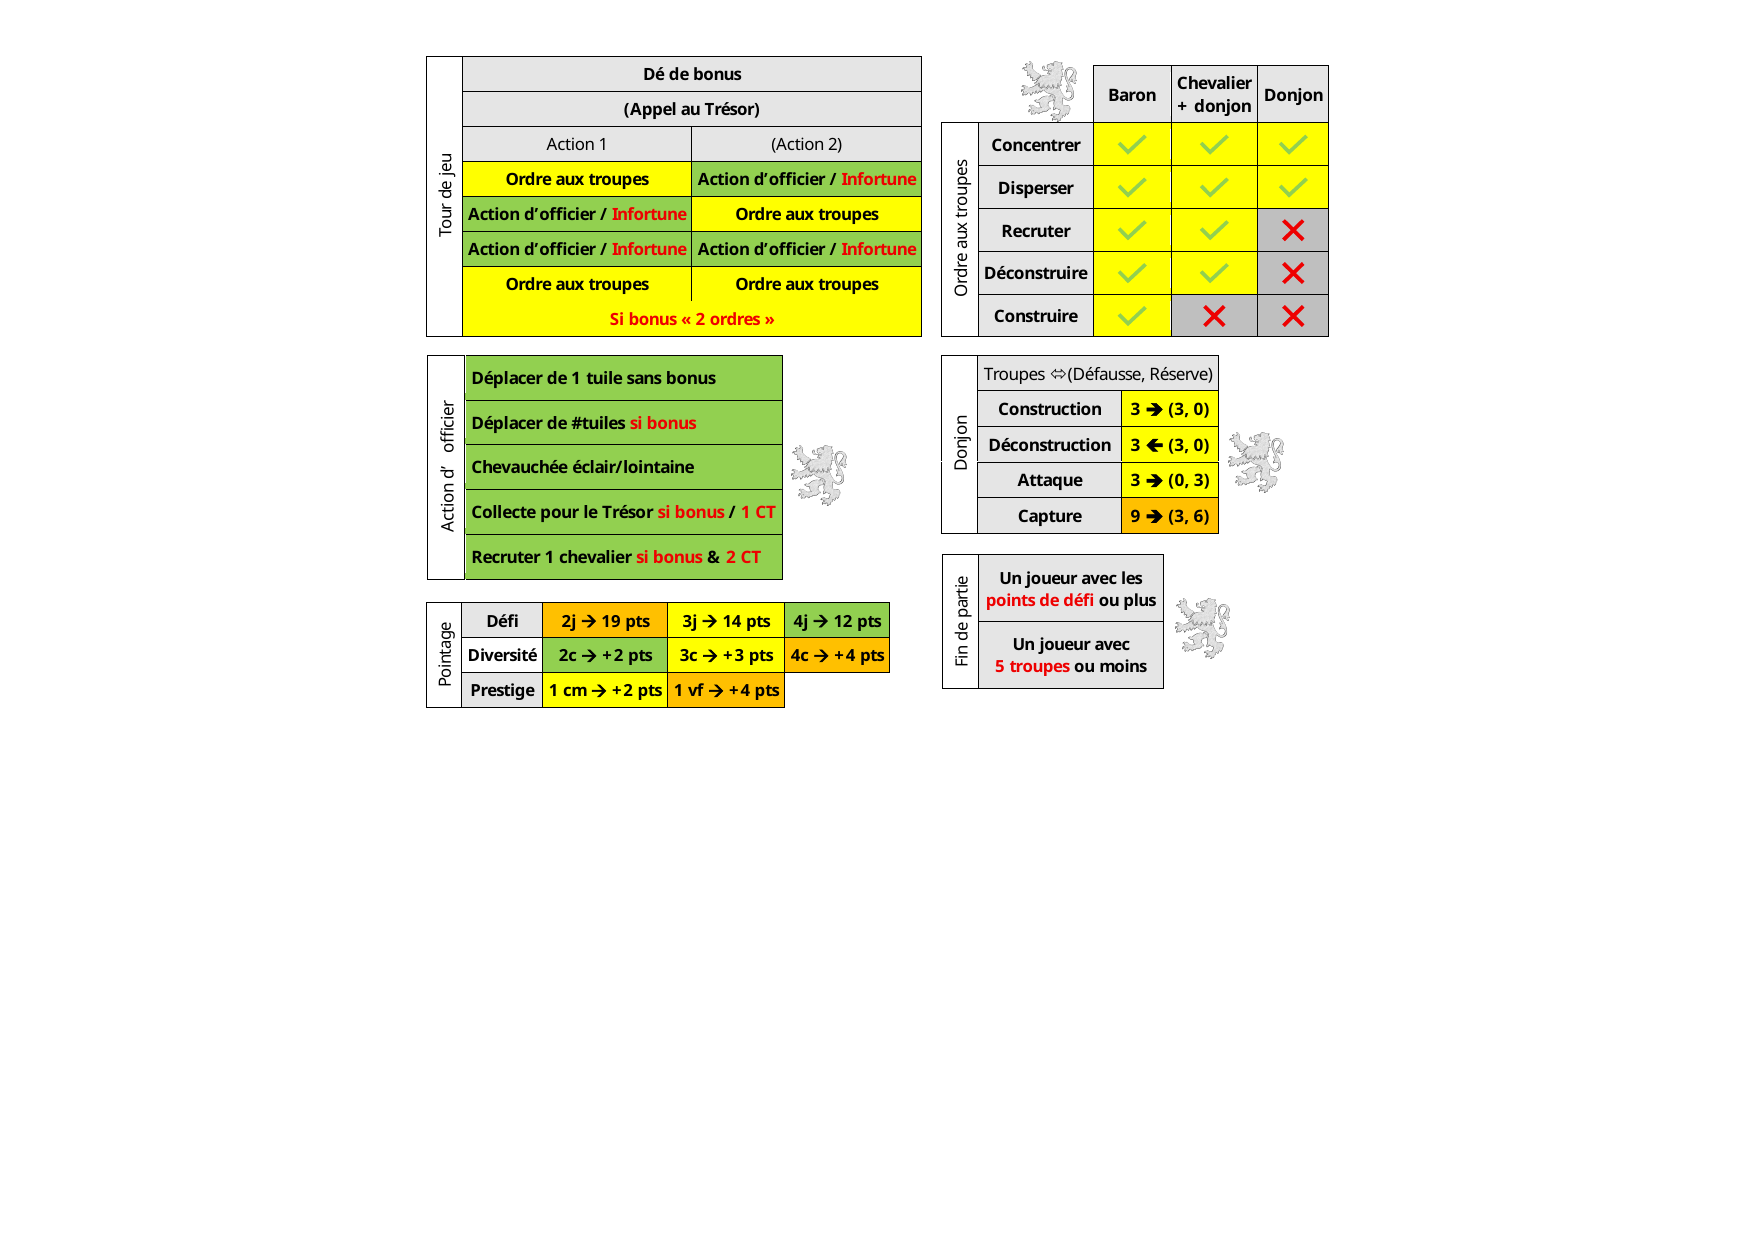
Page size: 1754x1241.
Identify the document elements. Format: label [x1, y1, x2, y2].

picture [1223, 429, 1291, 496]
picture [786, 442, 854, 509]
picture [1016, 58, 1084, 125]
picture [1170, 595, 1237, 662]
